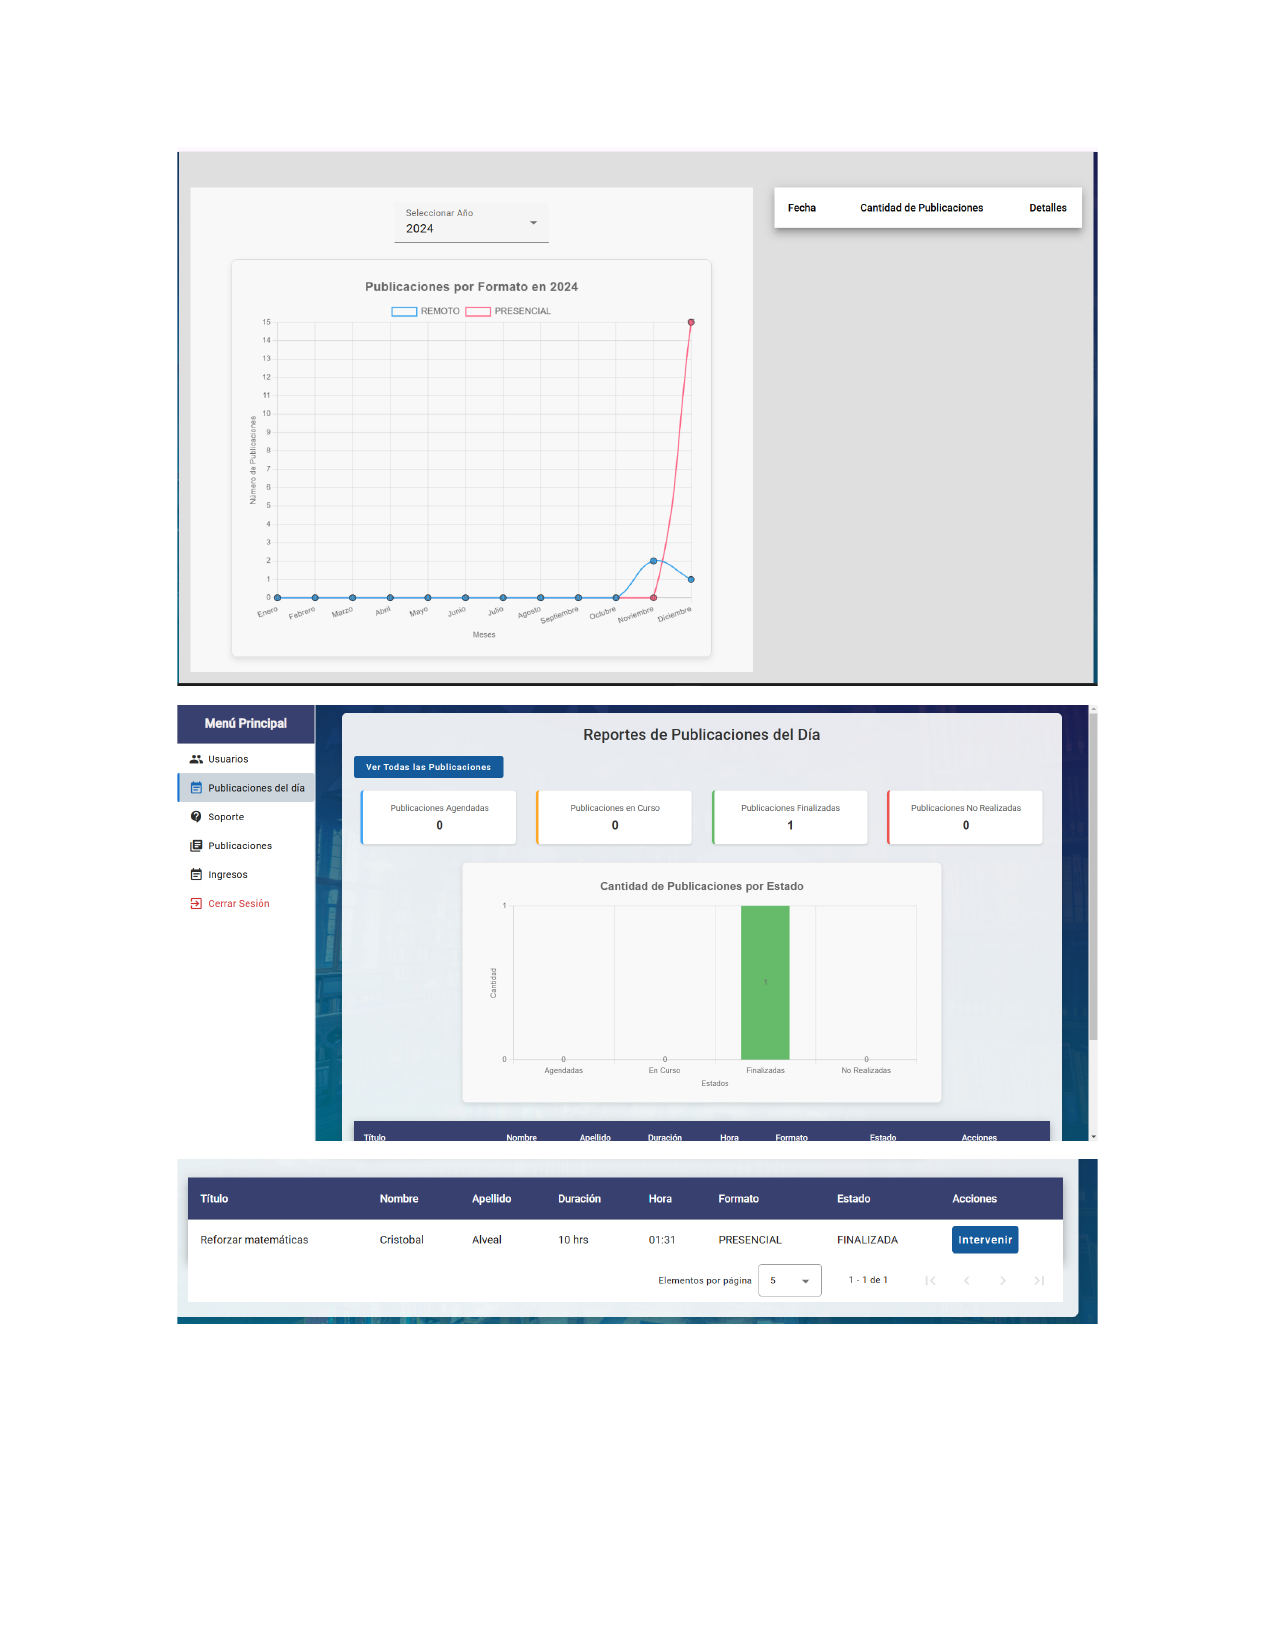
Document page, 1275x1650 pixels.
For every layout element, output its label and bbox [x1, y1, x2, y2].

picture [177, 147, 1098, 686]
picture [177, 1159, 1098, 1324]
picture [177, 705, 1098, 1141]
